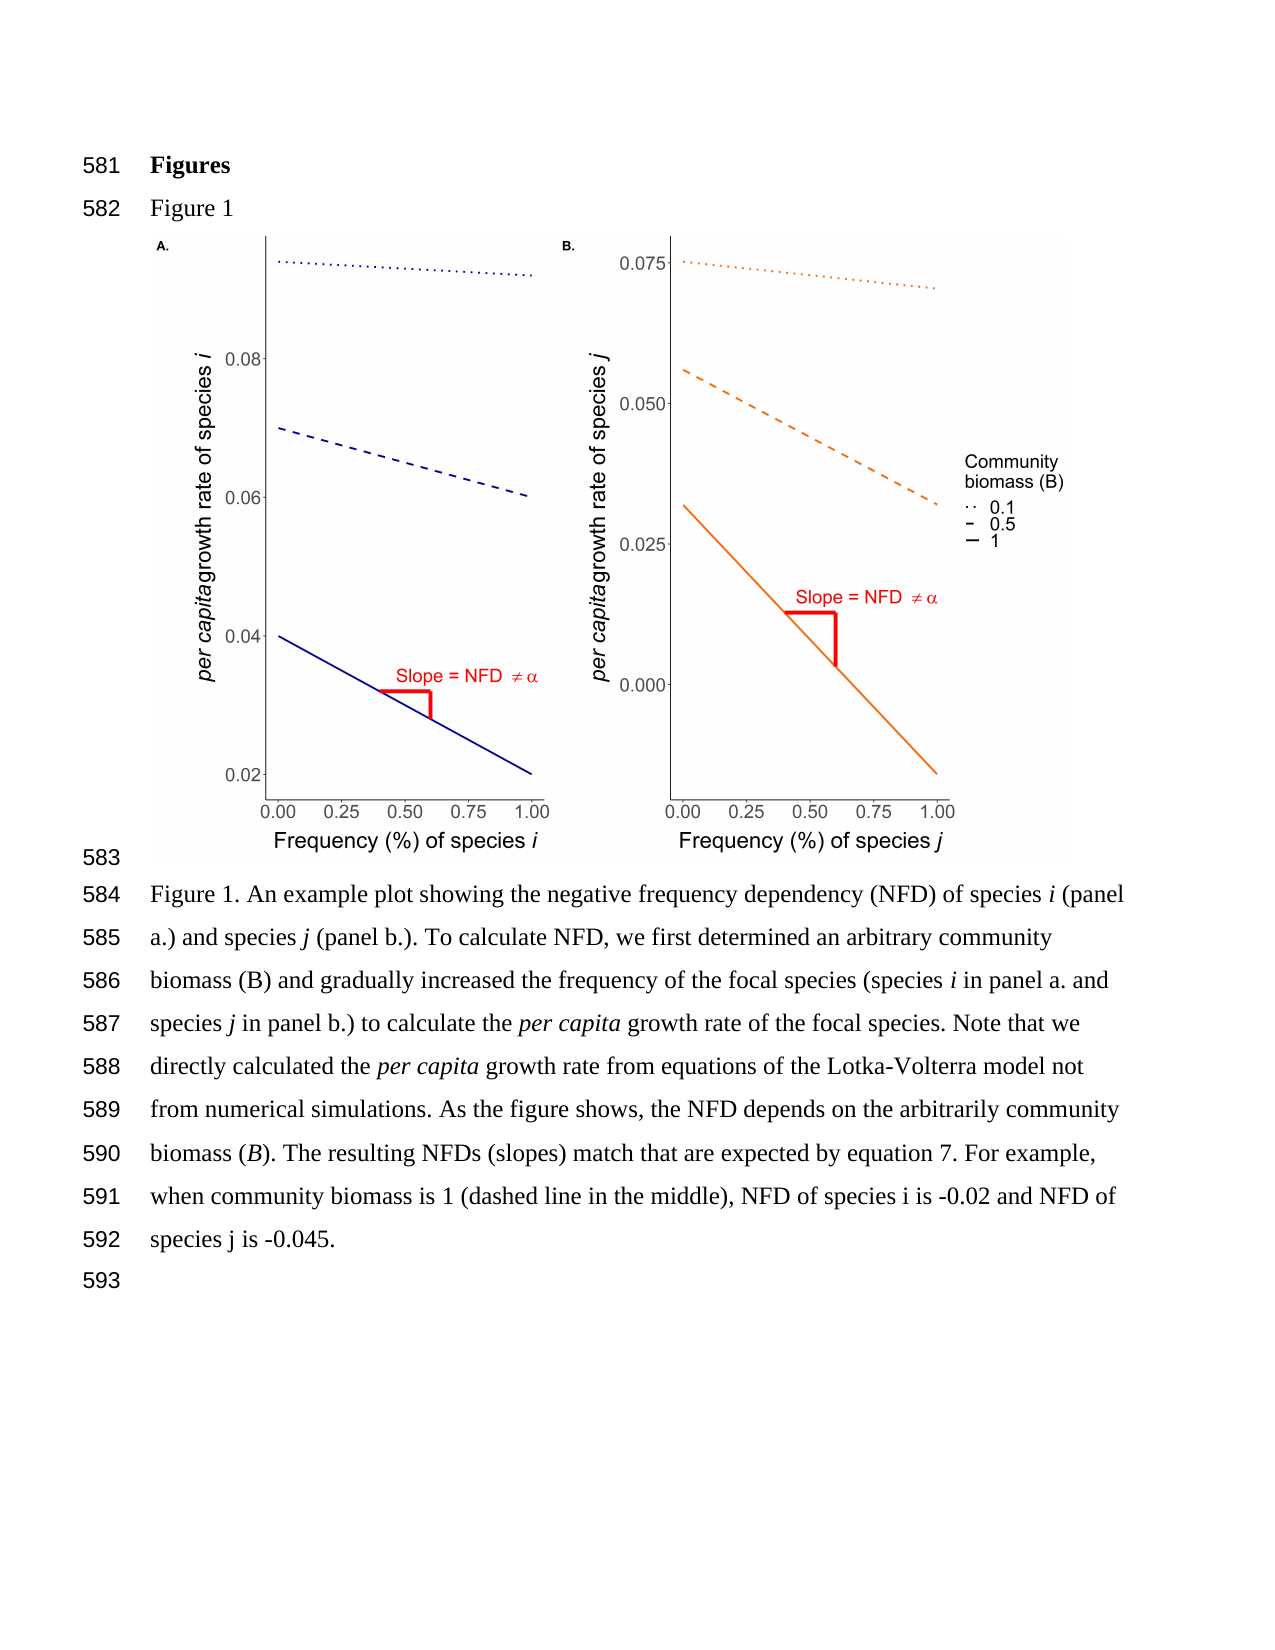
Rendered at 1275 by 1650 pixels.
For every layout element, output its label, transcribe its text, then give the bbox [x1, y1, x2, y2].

text Figures [150, 150, 1125, 179]
picture [150, 236, 1068, 866]
text Figure 1 [150, 193, 1125, 222]
text Figure 1. An example plot showing the negative frequency dependency (NFD) of species i (panel a.) and species j (panel b.). To calculate NFD, we first determined an arbitrary community biomass (B) and gradually increased the frequency of the focal species (species i in panel a. and species j in panel b.) to calculate the per capita growth rate of the focal species. Note that we directly calculated the per capita growth rate from equations of the Lotka-Volterra model not from numerical simulations. As the figure shows, the NFD depends on the arbitrarily community biomass (B). The resulting NFDs (slopes) match that are expected by equation 7. For example, when community biomass is 1 (dashed line in the middle), NFD of species i is -0.02 and NFD of species j is -0.045. [150, 879, 1125, 1253]
